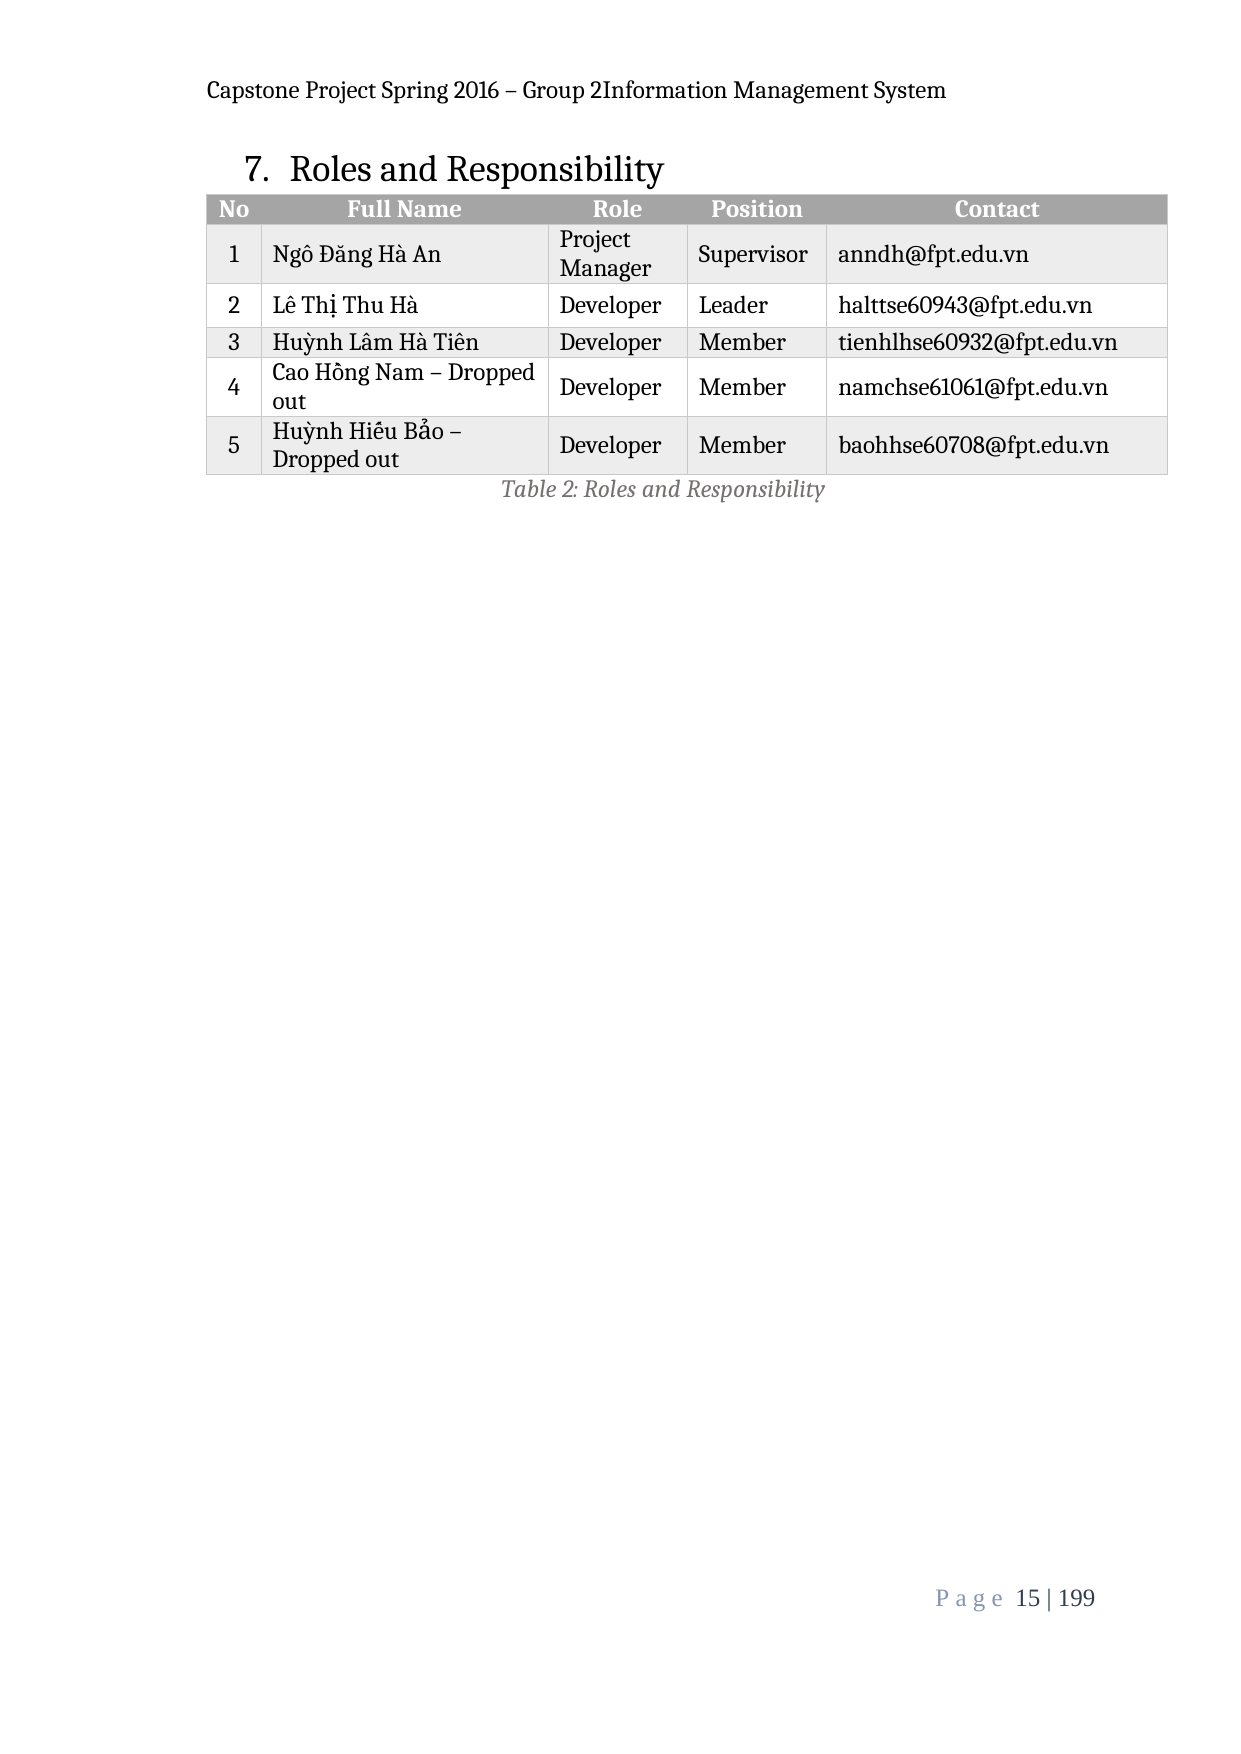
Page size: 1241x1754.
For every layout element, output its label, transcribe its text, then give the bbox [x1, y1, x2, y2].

table_cell Member [688, 417, 826, 474]
table_cell Developer [549, 328, 687, 357]
table_header No [207, 195, 261, 224]
table_cell Cao Hồng Nam – Dropped out [262, 358, 548, 416]
subtitle Roles and Responsibility [244, 148, 1122, 191]
table_cell baohhse60708@fpt.edu.vn [827, 417, 1167, 474]
table_cell Huỳnh Lâm Hà Tiên [262, 328, 548, 357]
table_cell tienhlhse60932@fpt.edu.vn [827, 328, 1167, 357]
table_cell Member [688, 358, 826, 416]
text Table 2: Roles and Responsibility [207, 475, 1122, 504]
table_cell Project Manager [549, 225, 687, 283]
table_header Contact [827, 195, 1167, 224]
table_cell 3 [207, 328, 261, 357]
table_cell Leader [688, 284, 826, 327]
table_cell 5 [207, 417, 261, 474]
table_cell Developer [549, 417, 687, 474]
table_header Full Name [261, 195, 548, 224]
table_cell Ngô Đăng Hà An [262, 225, 548, 283]
table_header Role [548, 195, 687, 224]
table_cell Supervisor [688, 225, 826, 283]
table_cell namchse61061@fpt.edu.vn [827, 358, 1167, 416]
table_cell halttse60943@fpt.edu.vn [827, 284, 1167, 327]
table_cell Developer [549, 358, 687, 416]
table_cell 1 [207, 225, 261, 283]
table_cell Lê Thị Thu Hà [262, 284, 548, 327]
table_cell Huỳnh Hiếu Bảo – Dropped out [262, 417, 548, 474]
table_cell 2 [207, 284, 261, 327]
table_cell 4 [207, 358, 261, 416]
table_cell Member [688, 328, 826, 357]
table_header Position [687, 195, 827, 224]
table_cell Developer [549, 284, 687, 327]
table_cell anndh@fpt.edu.vn [827, 225, 1167, 283]
